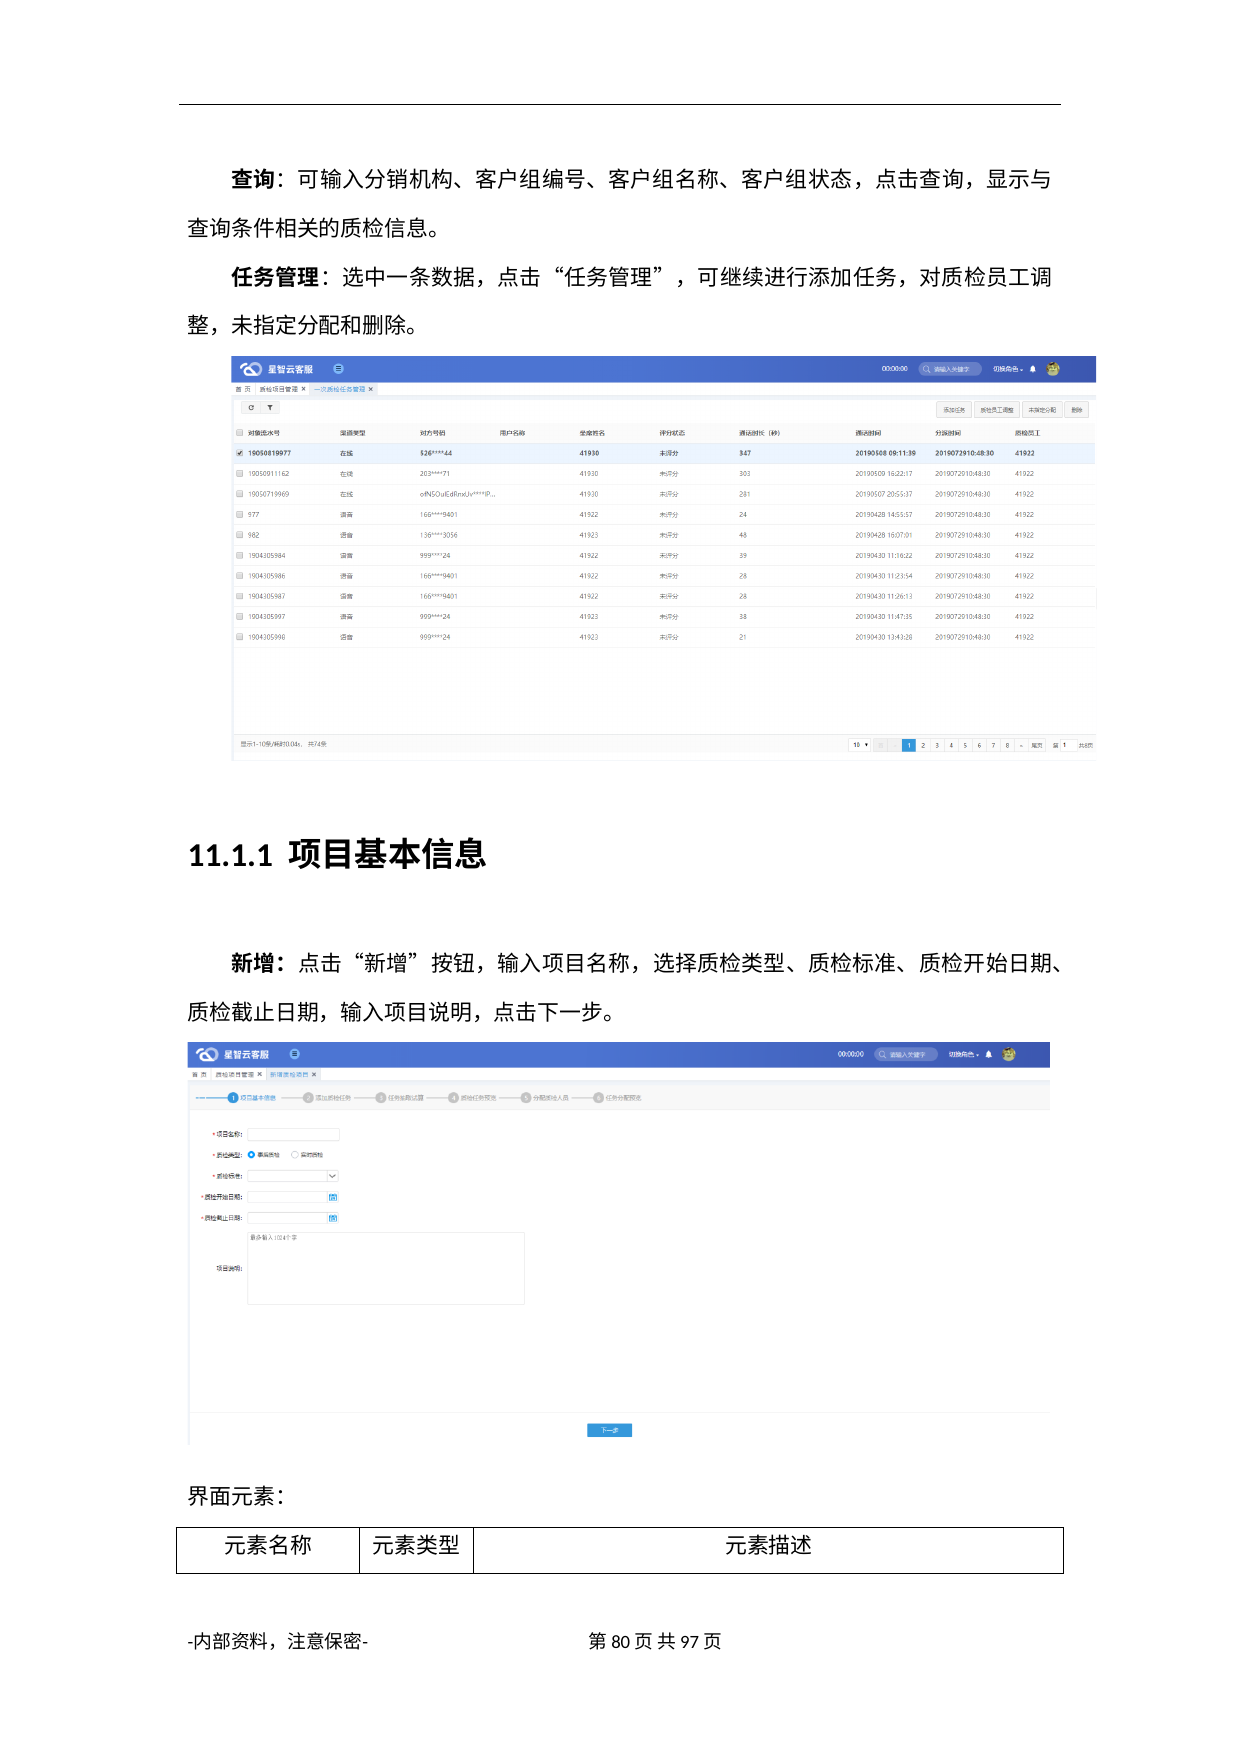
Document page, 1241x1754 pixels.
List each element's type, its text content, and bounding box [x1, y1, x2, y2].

table_header 元素类型 [360, 1528, 473, 1573]
subtitle 11.1.1 项目基本信息 [187, 819, 1053, 884]
table_header 元素名称 [177, 1528, 359, 1573]
table_header 元素描述 [474, 1528, 1063, 1573]
text 任务管理：选中一条数据，点击“任务管理”，可继续进行添加任务，对质检员工调整，未指定分配和删除。 [187, 259, 1053, 340]
picture [187, 1042, 1050, 1445]
text 查询：可输入分销机构、客户组编号、客户组名称、客户组状态，点击查询，显示与查询条件相关的质检信息。 [187, 162, 1053, 243]
text 界面元素： [187, 1479, 1053, 1511]
text 新增：点击“新增”按钮，输入项目名称，选择质检类型、质检标准、质检开始日期、质检截止日期，输入项目说明，点击下一步。 [187, 946, 1053, 1027]
picture [231, 356, 1097, 761]
